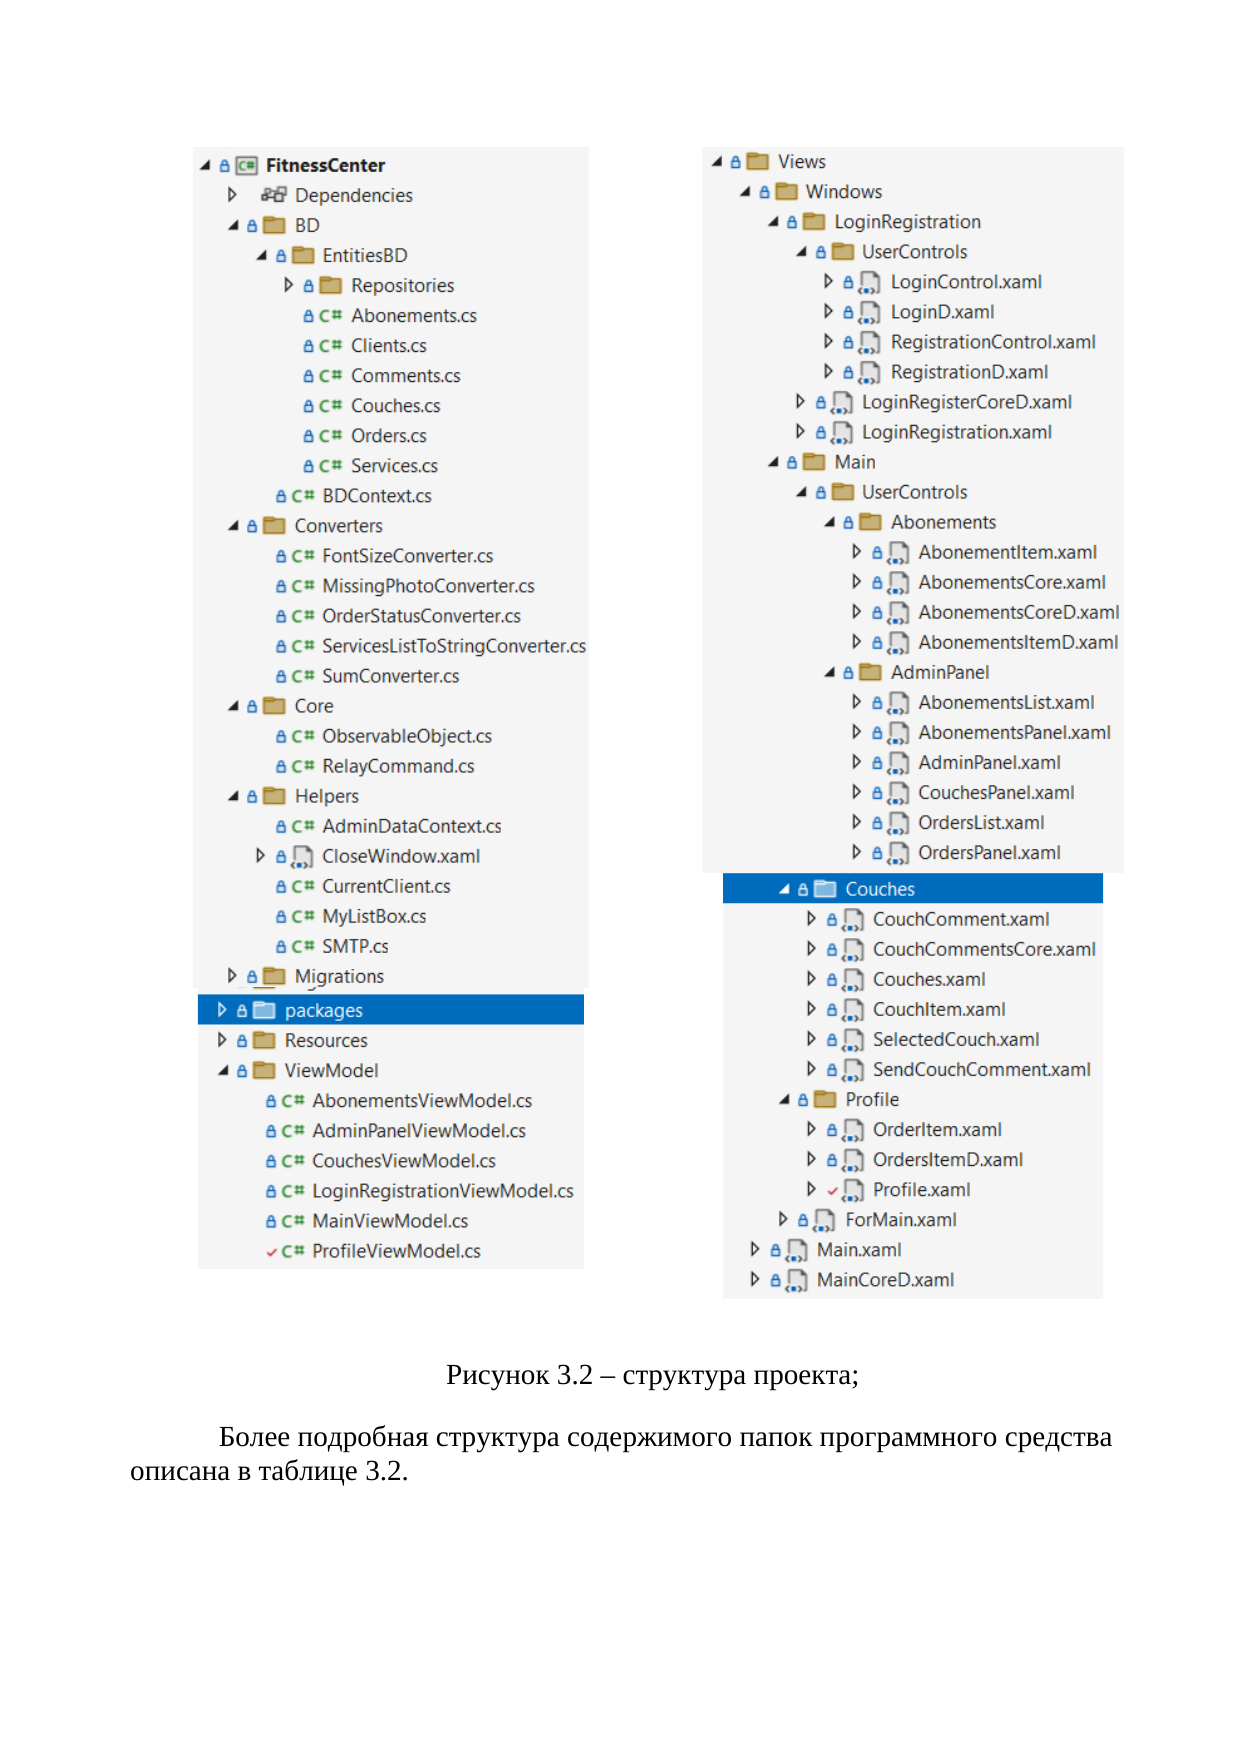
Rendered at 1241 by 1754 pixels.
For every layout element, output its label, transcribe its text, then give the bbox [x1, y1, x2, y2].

table_header [652, 118, 1174, 1328]
text Более подробная структура содержимого папок программного средства описана в таблице 3.2. [130, 1419, 1175, 1487]
picture [702, 147, 1124, 1299]
table_header [130, 118, 652, 1328]
text Рисунок 3.2 – структура проекта; [130, 1357, 1175, 1390]
picture [192, 147, 589, 1269]
